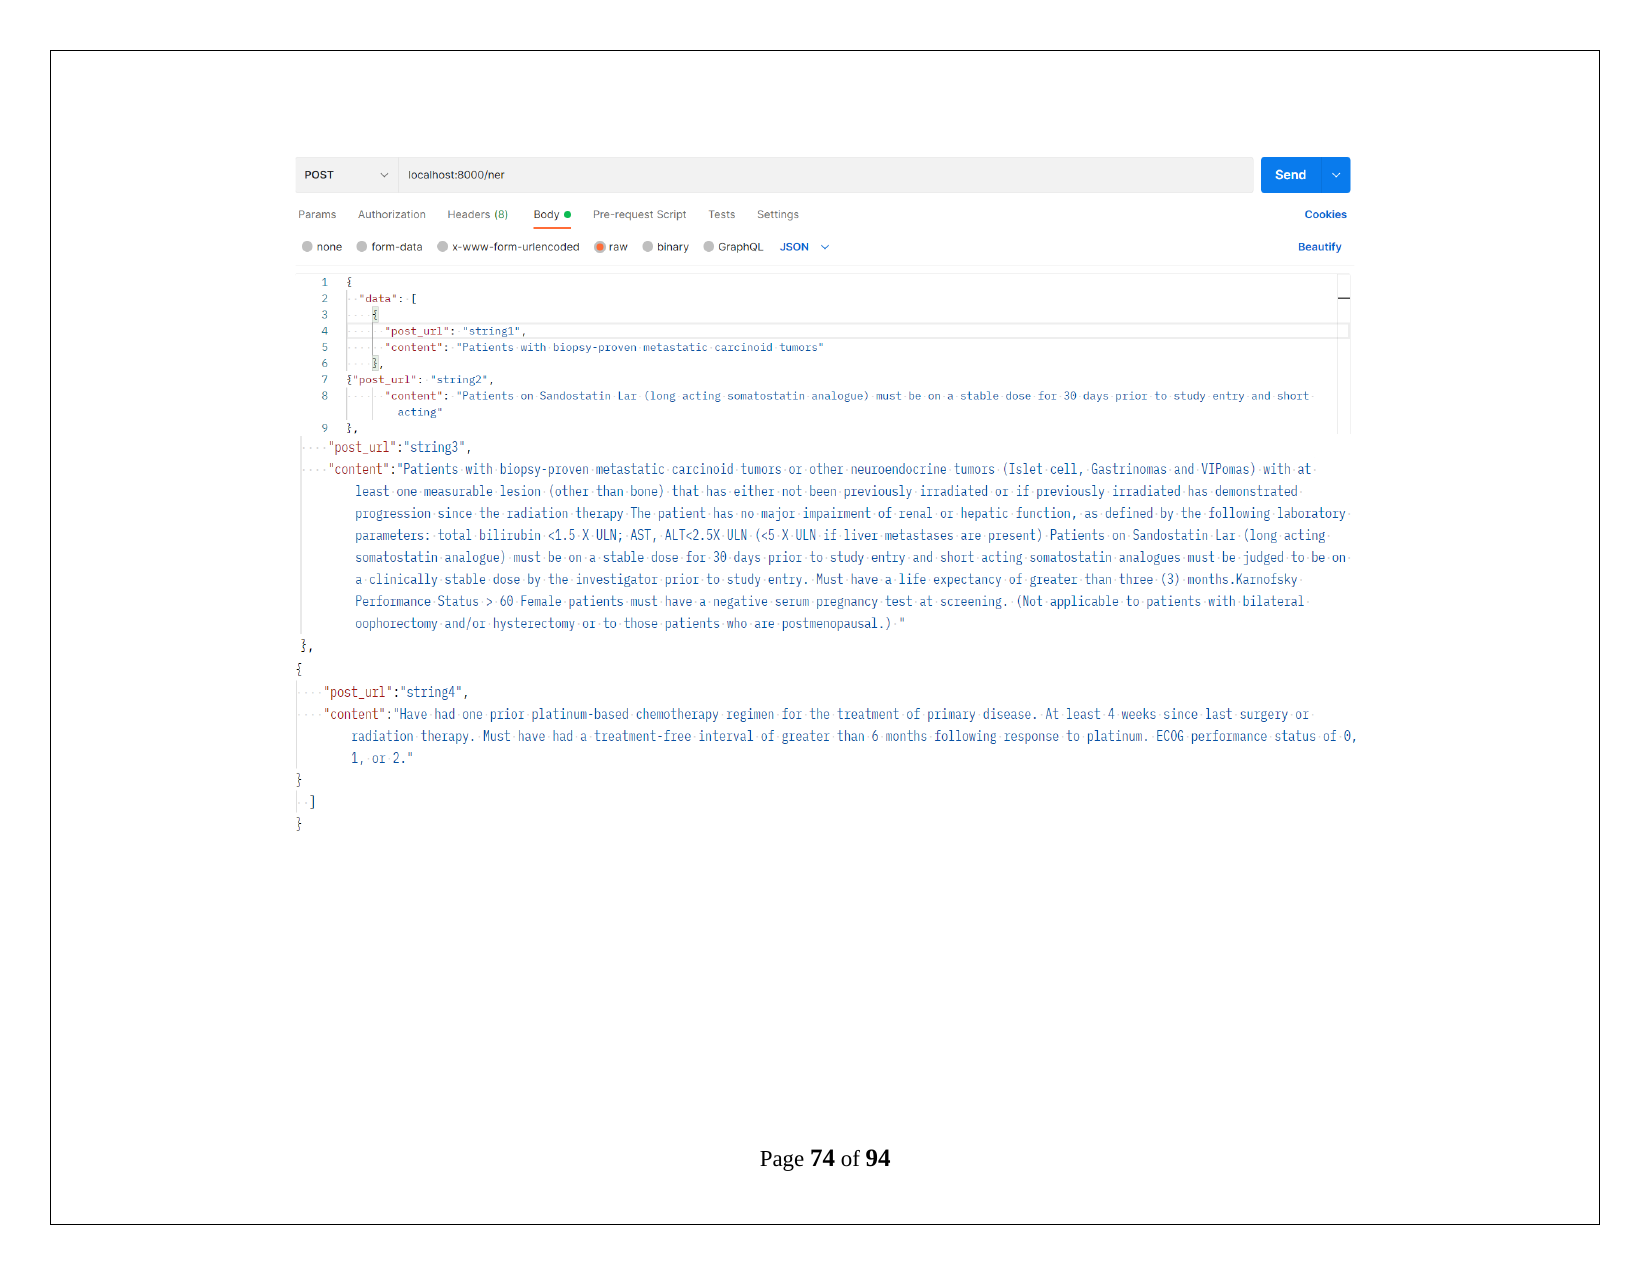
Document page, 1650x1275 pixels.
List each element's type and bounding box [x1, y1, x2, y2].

picture [297, 436, 1353, 657]
picture [291, 658, 1359, 835]
picture [295, 150, 1355, 434]
